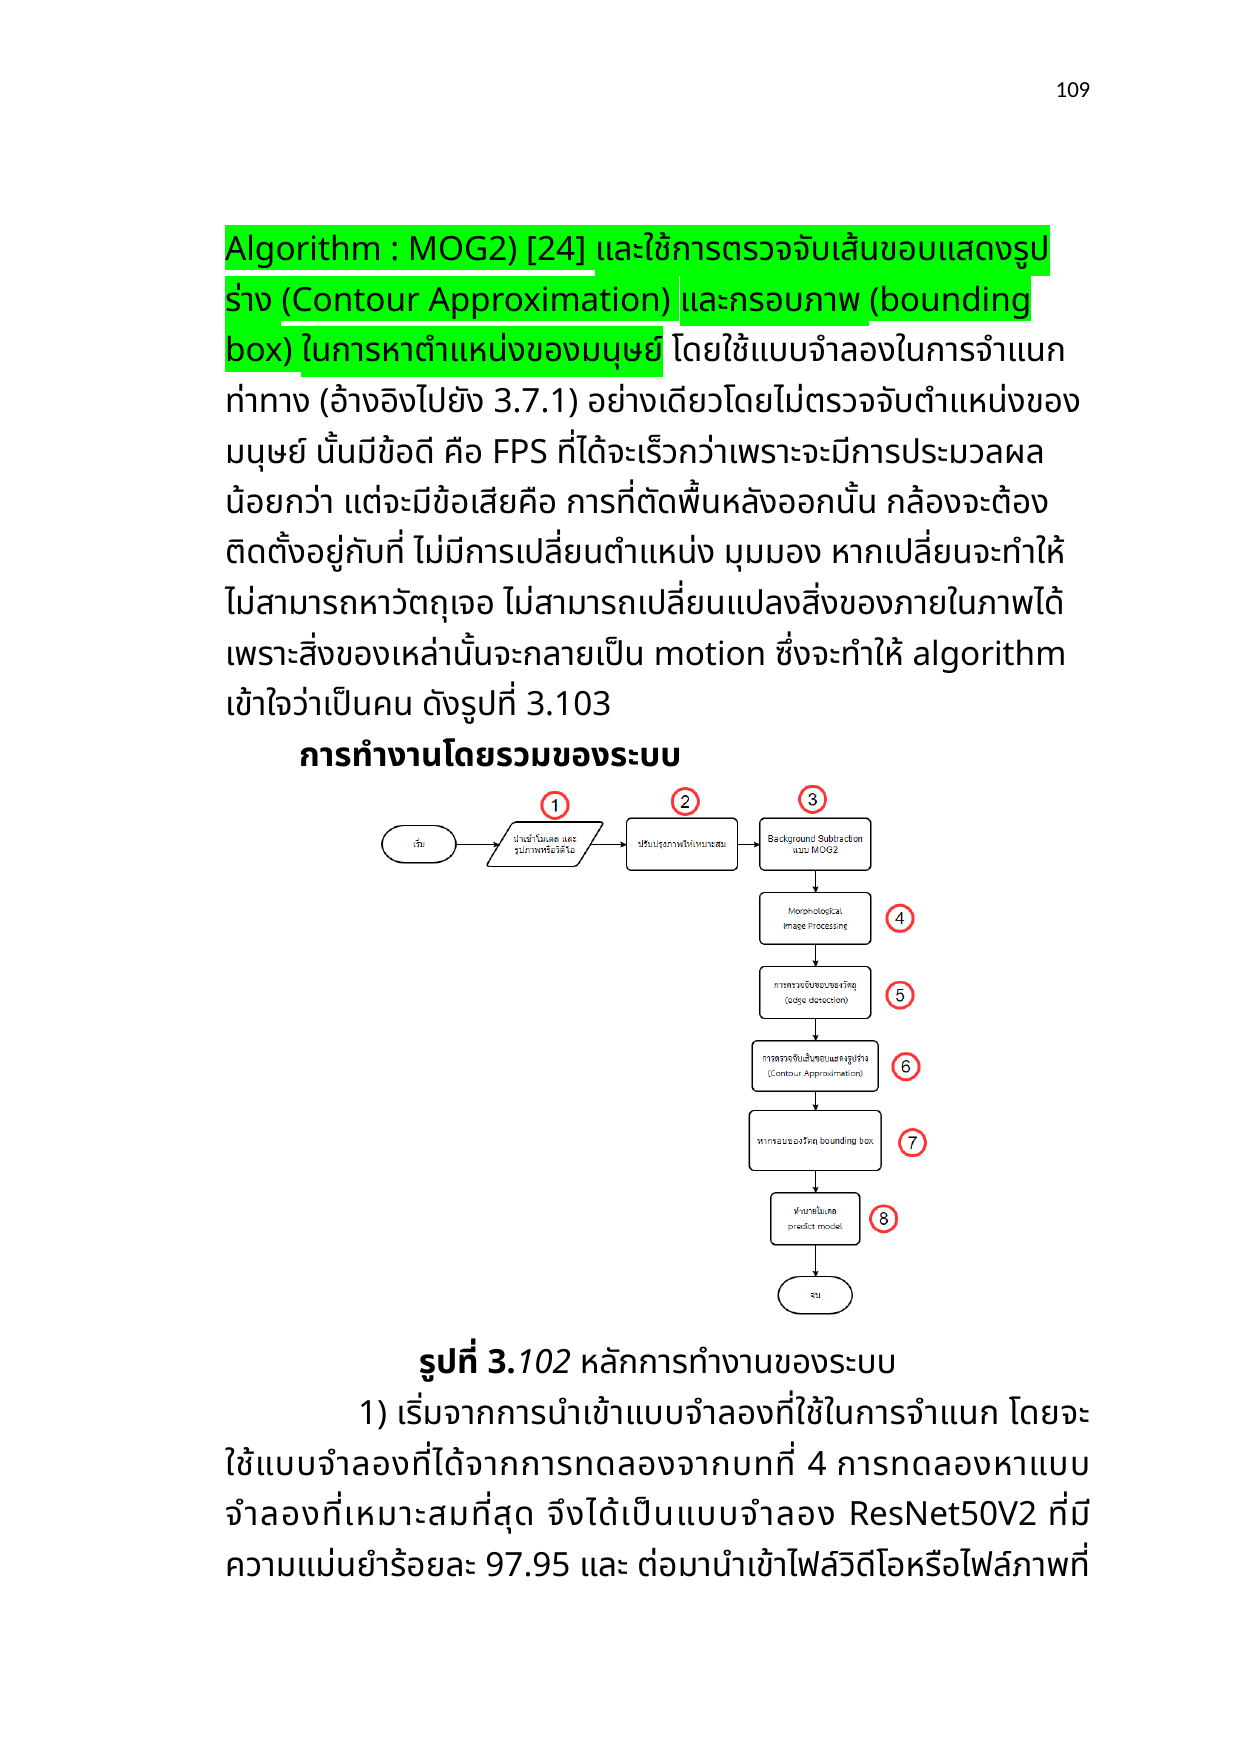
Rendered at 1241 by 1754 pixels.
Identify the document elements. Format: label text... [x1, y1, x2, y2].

text รูปที่ 3.102 หลักการทำงานของระบบ [225, 1338, 1090, 1389]
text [225, 225, 1090, 731]
picture [375, 781, 940, 1320]
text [225, 1389, 1090, 1591]
text การทำงานโดยรวมของระบบ [225, 731, 1090, 781]
